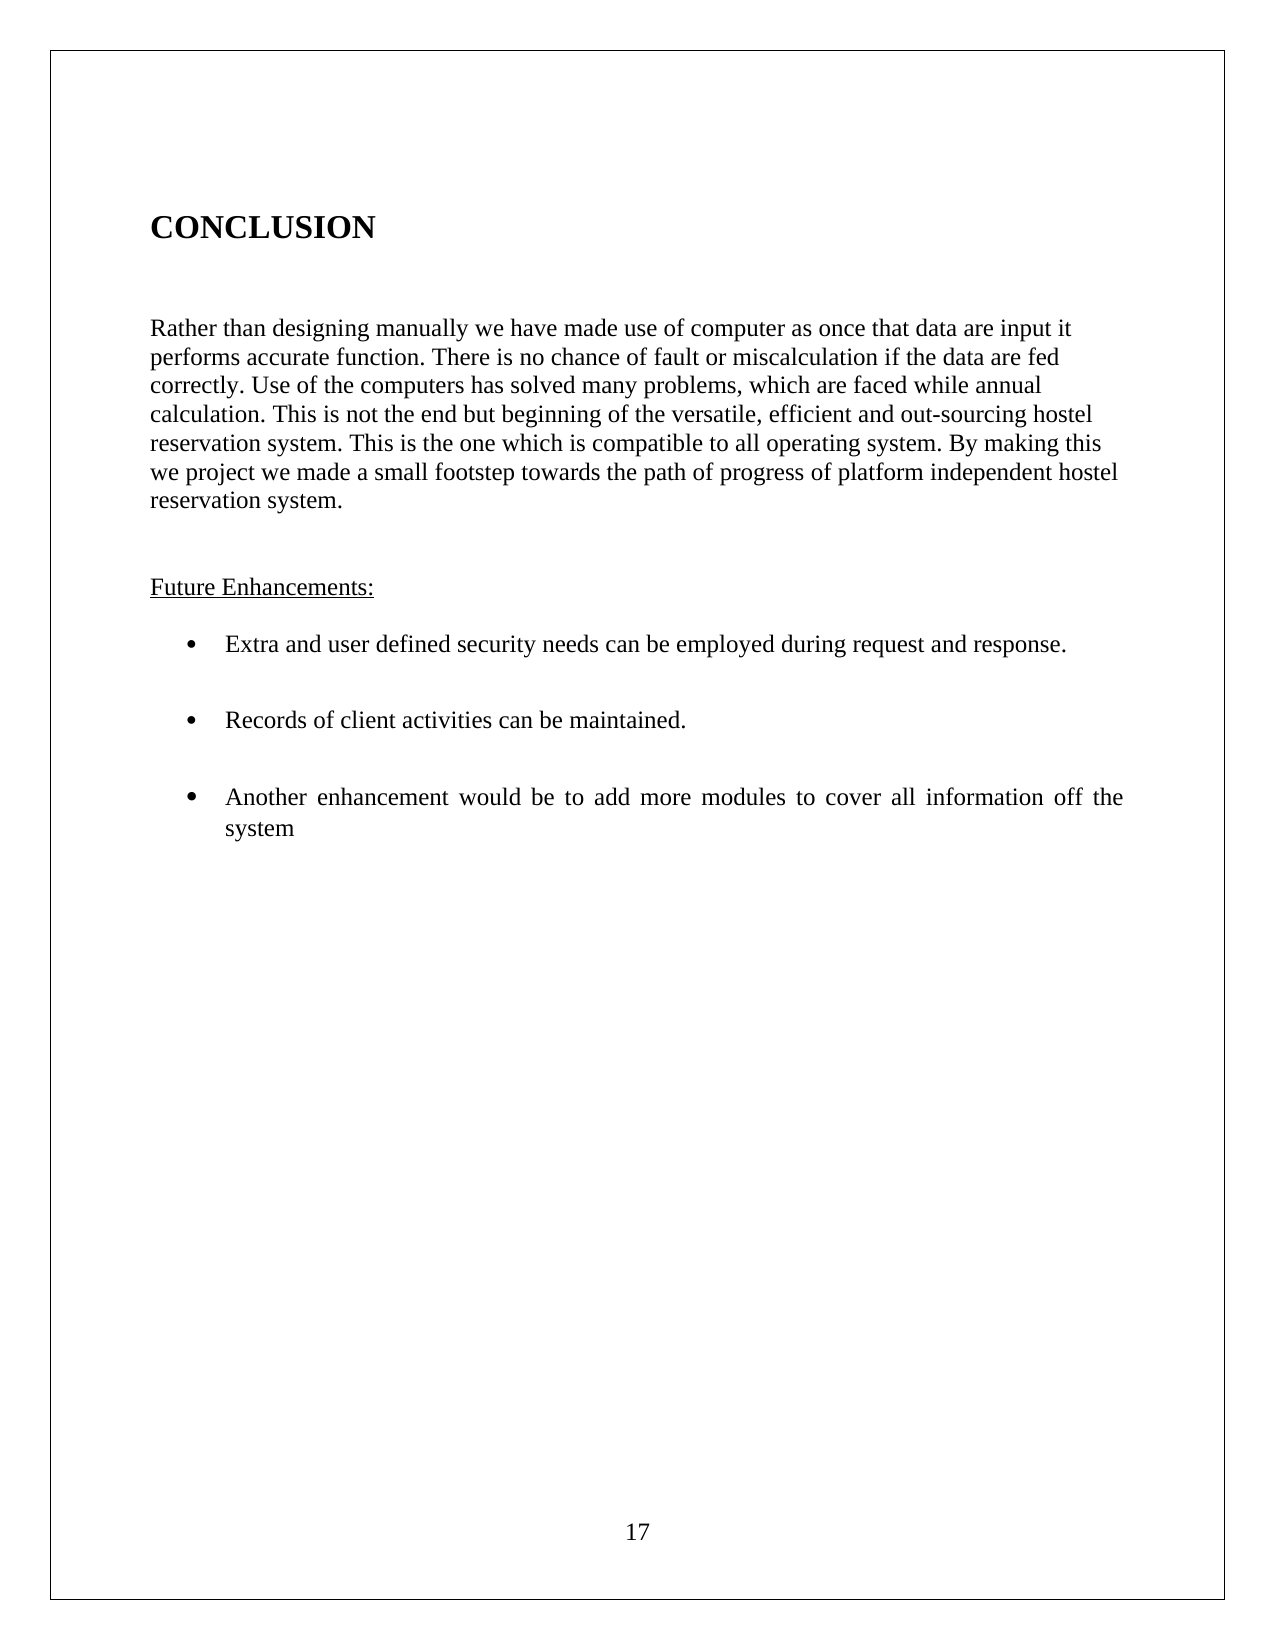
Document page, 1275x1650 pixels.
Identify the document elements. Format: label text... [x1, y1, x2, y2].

text Rather than designing manually we have made use of computer as once that data are input it performs accurate function. There is no chance of fault or miscalculation if the data are fed correctly. Use of the computers has solved many problems, which are faced while annual calculation. This is not the end but beginning of the versatile, efficient and out-sourcing hostel reservation system. This is the one which is compatible to all operating system. By making this we project we made a small footstep towards the path of progress of platform independent hostel reservation system. [150, 313, 1125, 514]
list Records of client activities can be maintained. [187, 706, 1125, 734]
text Future Enhancements: [150, 572, 1125, 600]
list Another enhancement would be to add more modules to cover all information off the system [187, 782, 1125, 842]
text CONCLUSION [150, 207, 1125, 246]
list Extra and user defined security needs can be employed during request and response. [187, 629, 1125, 658]
